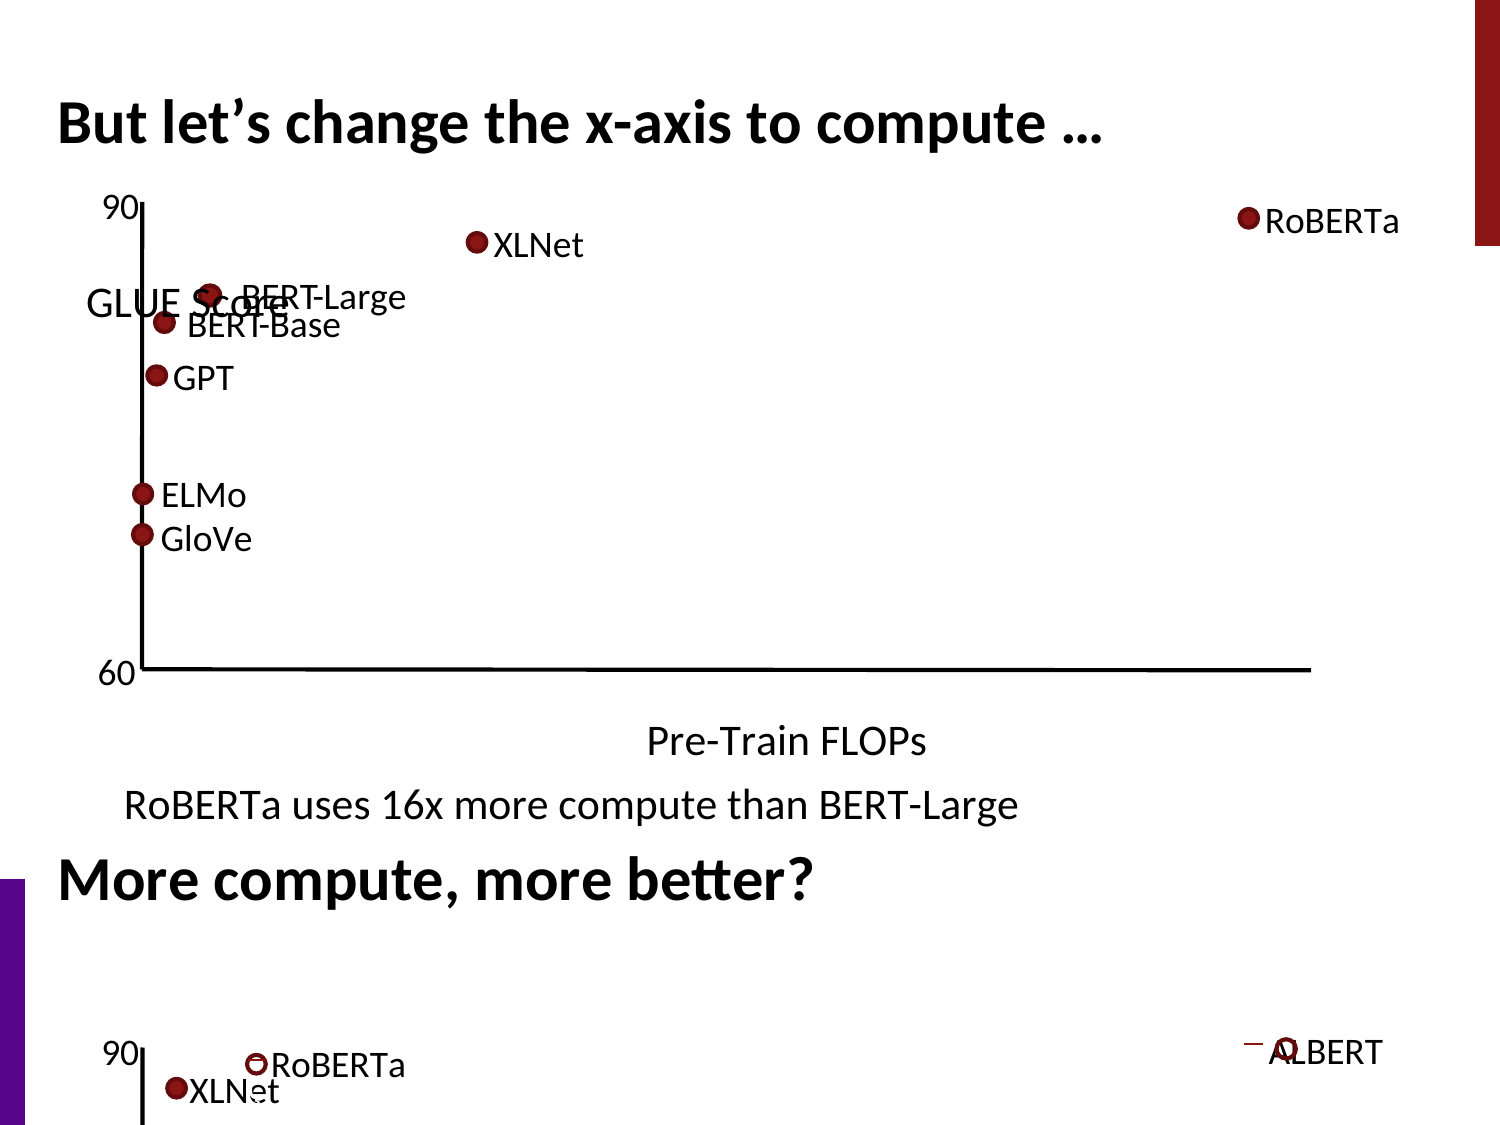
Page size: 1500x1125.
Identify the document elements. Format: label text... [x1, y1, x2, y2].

subtitle But let’s change the x-axis to compute … [57, 82, 1441, 159]
text Pre-Train FLOPs [133, 713, 1441, 766]
text RoBERTa uses 16x more compute than BERT-Large [124, 777, 1441, 831]
text More compute, more better? [57, 839, 1441, 916]
